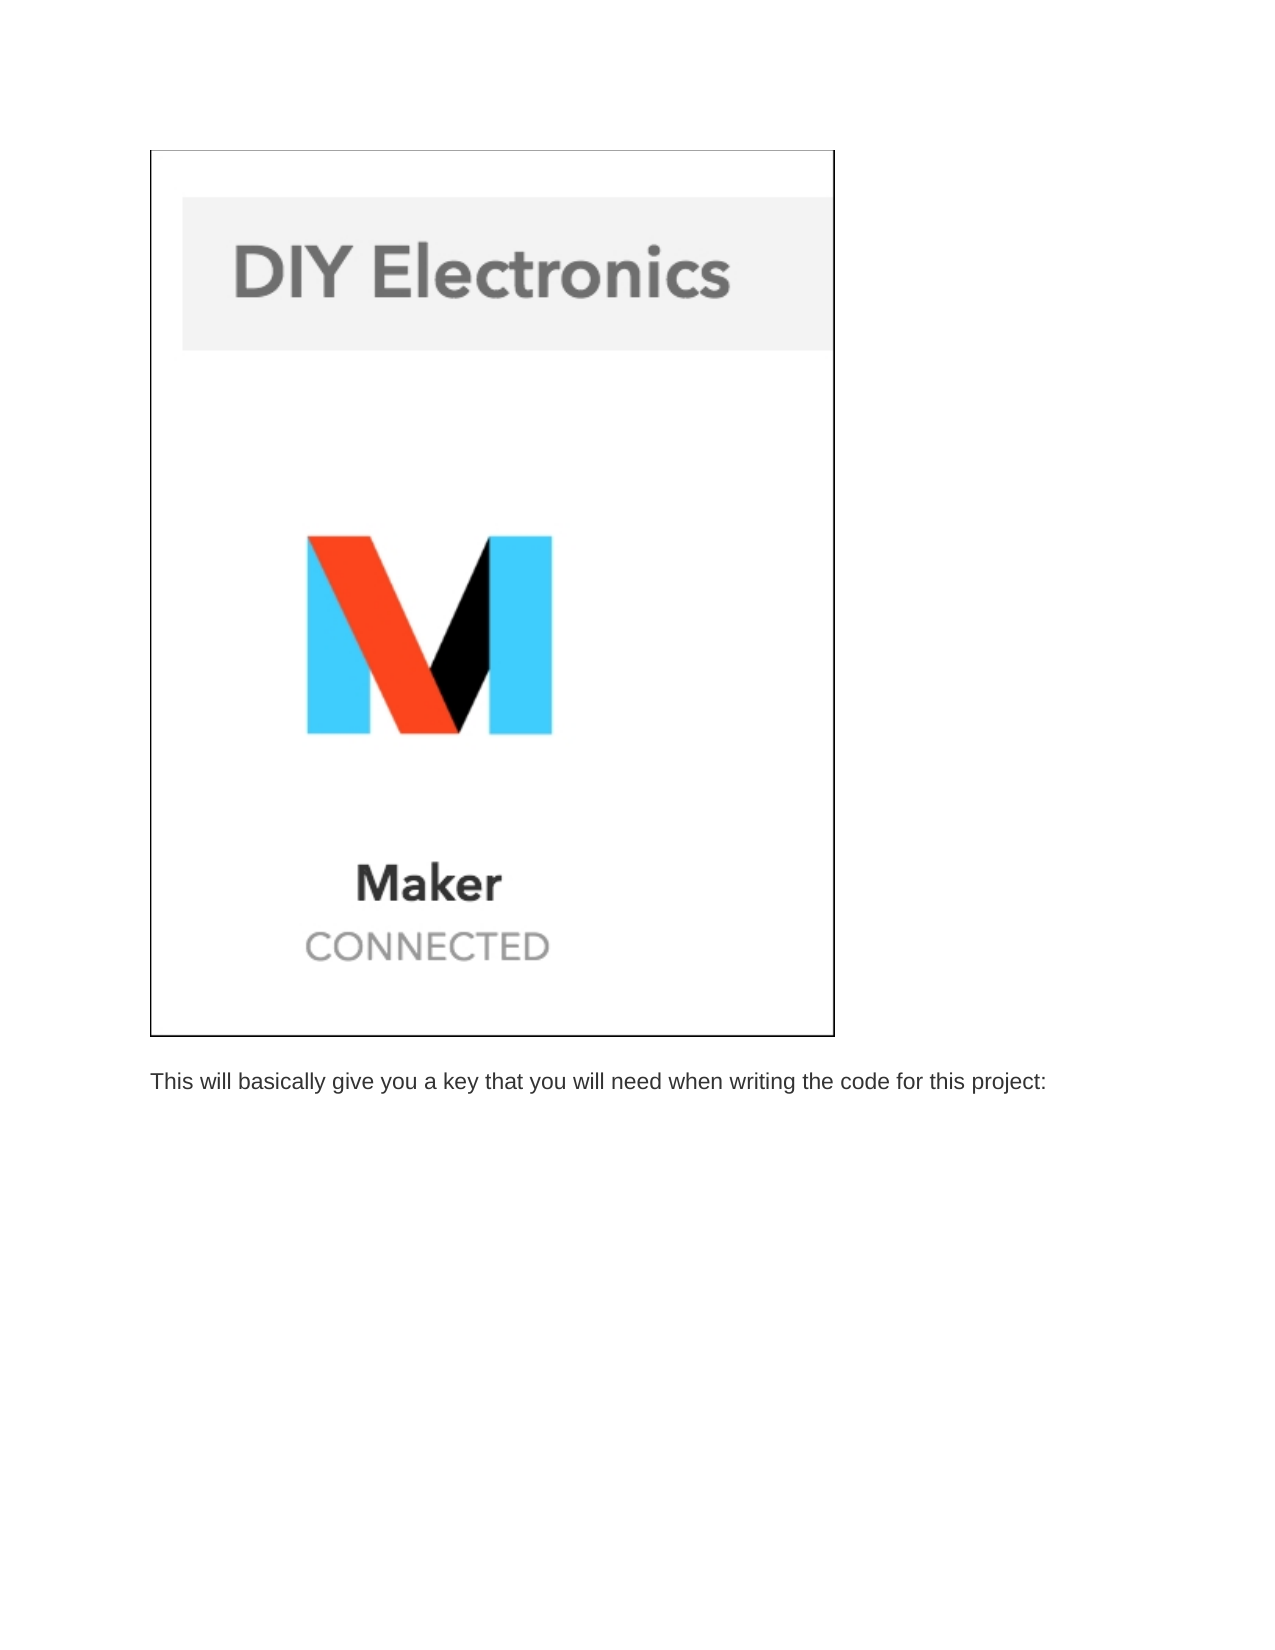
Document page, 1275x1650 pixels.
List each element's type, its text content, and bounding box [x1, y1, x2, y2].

text This will basically give you a key that you will need when writing the code for this project: [150, 1068, 1125, 1095]
picture [150, 150, 835, 1037]
